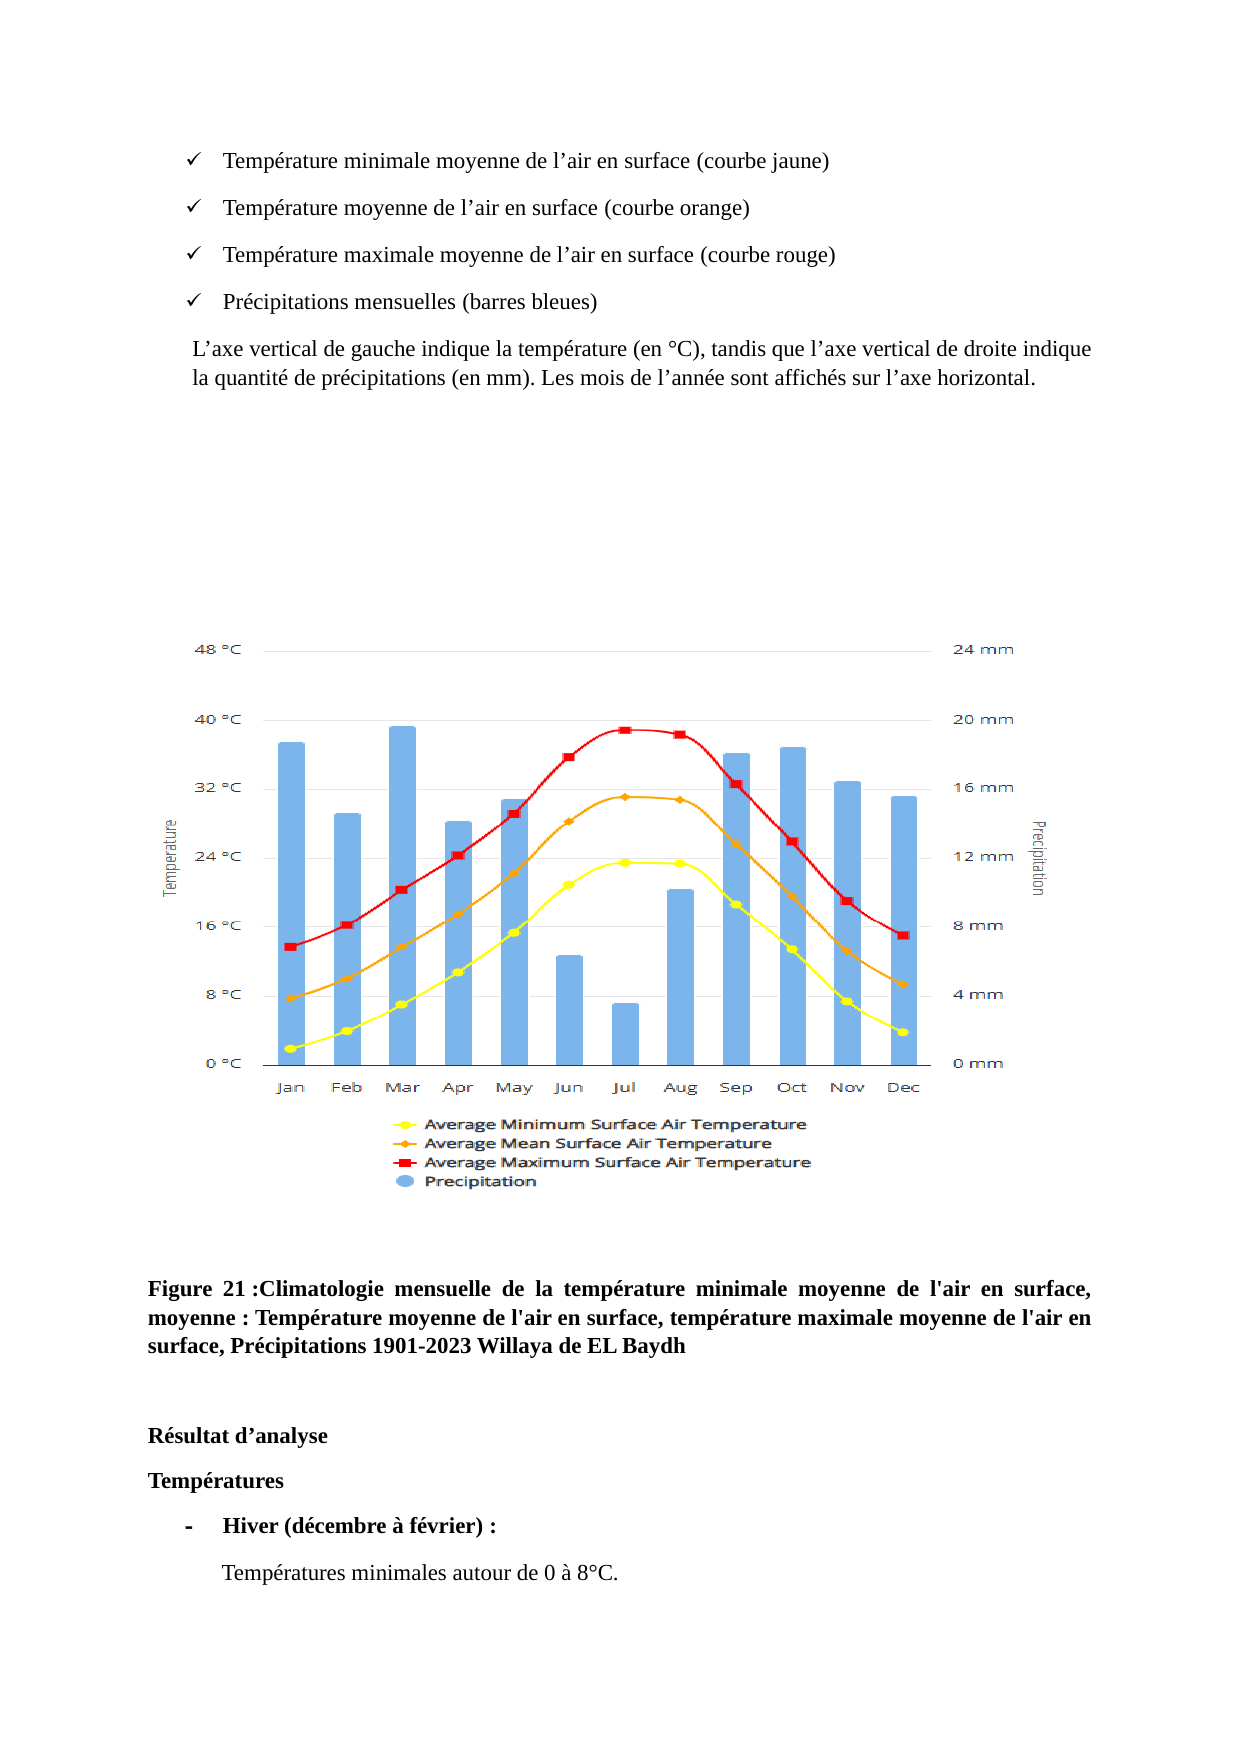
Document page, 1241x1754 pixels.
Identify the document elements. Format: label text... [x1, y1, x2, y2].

list Précipitations mensuelles (barres bleues) [185, 288, 1093, 314]
text Figure 21 :Climatologie mensuelle de la température minimale moyenne de l'air en surface, moyenne : Température moyenne de l'air en surface, température maximale moyenne de l'air en surface, Précipitations 1901-2023 Willaya de EL Baydh [148, 1275, 1093, 1358]
list Température minimale moyenne de l’air en surface (courbe jaune) [185, 148, 1093, 174]
list Température moyenne de l’air en surface (courbe orange) [185, 194, 1093, 221]
list Hiver (décembre à février) : [185, 1512, 1093, 1539]
text Résultat d’analyse [148, 1422, 1093, 1448]
text L’axe vertical de gauche indique la température (en °C), tandis que l’axe vertical de droite indique la quantité de précipitations (en mm). Les mois de l’année sont affichés sur l’axe horizontal. [192, 335, 1093, 390]
list Température maximale moyenne de l’air en surface (courbe rouge) [185, 241, 1093, 268]
picture [141, 633, 1079, 1210]
text Températures [148, 1467, 1093, 1494]
text Températures minimales autour de 0 à 8°C. [221, 1559, 1093, 1586]
